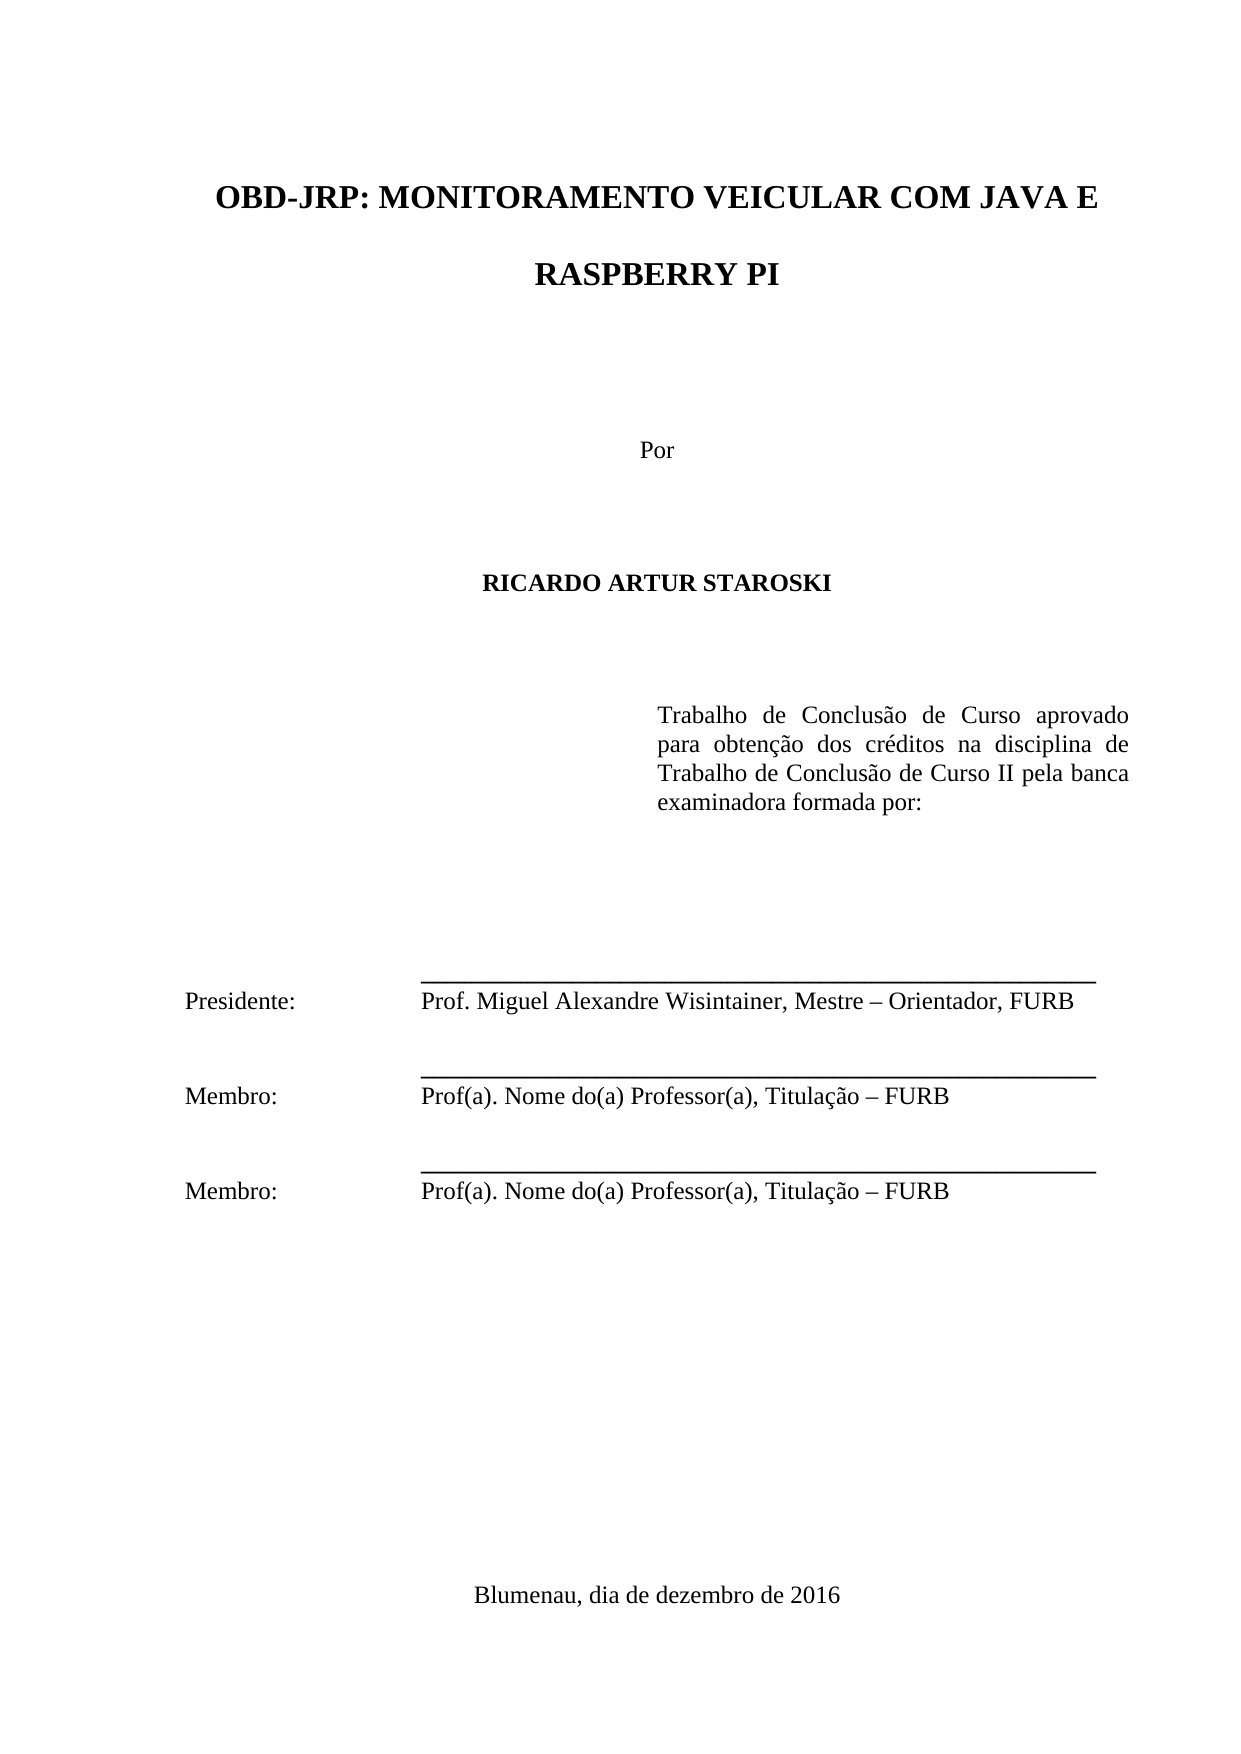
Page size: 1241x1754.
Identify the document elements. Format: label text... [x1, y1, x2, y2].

table_cell Blumenau, dia de dezembro de 2016 [177, 1580, 1137, 1623]
table_cell OBD-JRP: MONITORAMENTO VEICULAR COM JAVA E RASPBERRY PI Por RICARDO ARTUR STAROSKI Trabalho de Conclusão de Curso aprovado para obtenção dos créditos na disciplina de Trabalho de Conclusão de Curso II pela banca examinadora formada por: ______________________________________________________ Presidente: Prof. Miguel Alexandre Wisintainer, Mestre – Orientador, FURB ______________________________________________________ Membro: Prof(a). Nome do(a) Professor(a), Titulação – FURB ______________________________________________________ Membro: Prof(a). Nome do(a) Professor(a), Titulação – FURB [177, 177, 1137, 1580]
